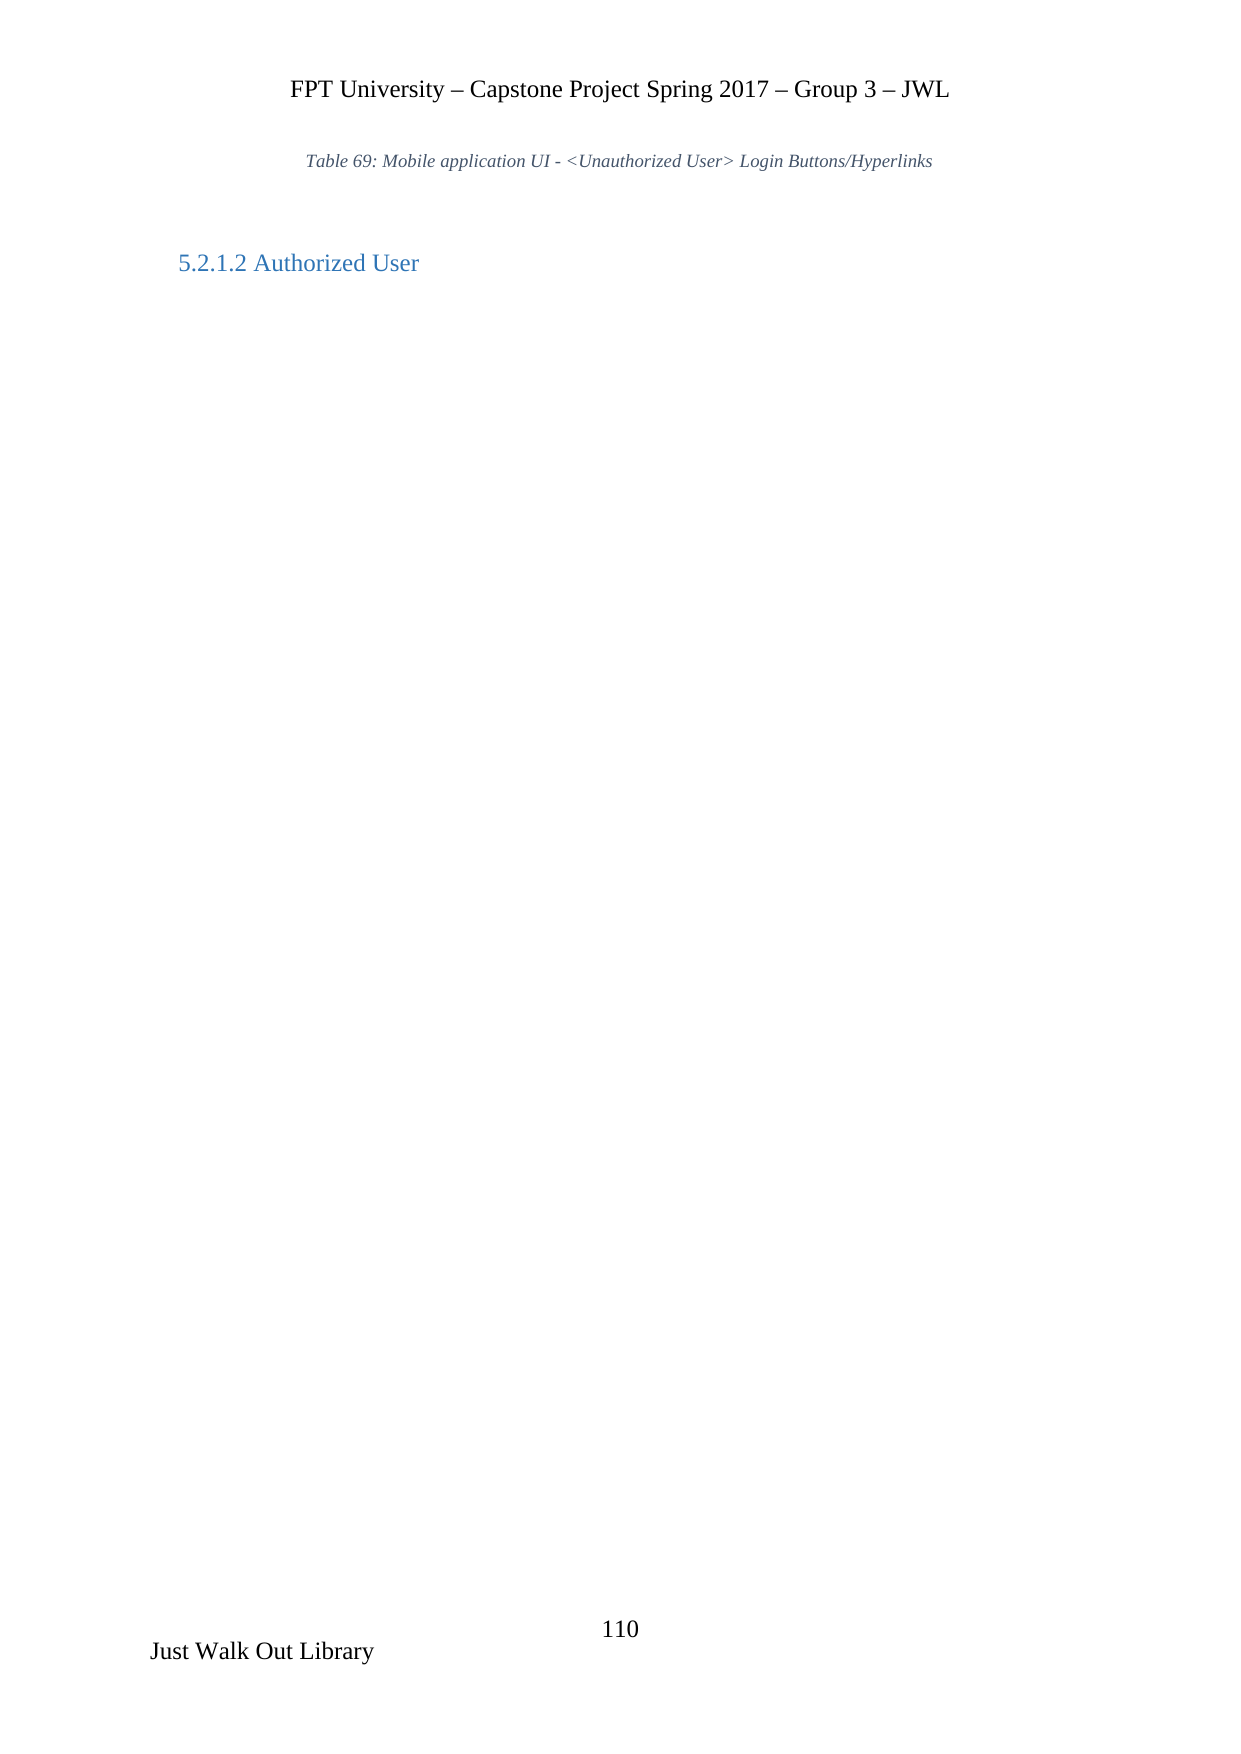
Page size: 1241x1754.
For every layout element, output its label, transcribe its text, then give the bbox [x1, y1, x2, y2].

subtitle Authorized User [178, 248, 1090, 277]
